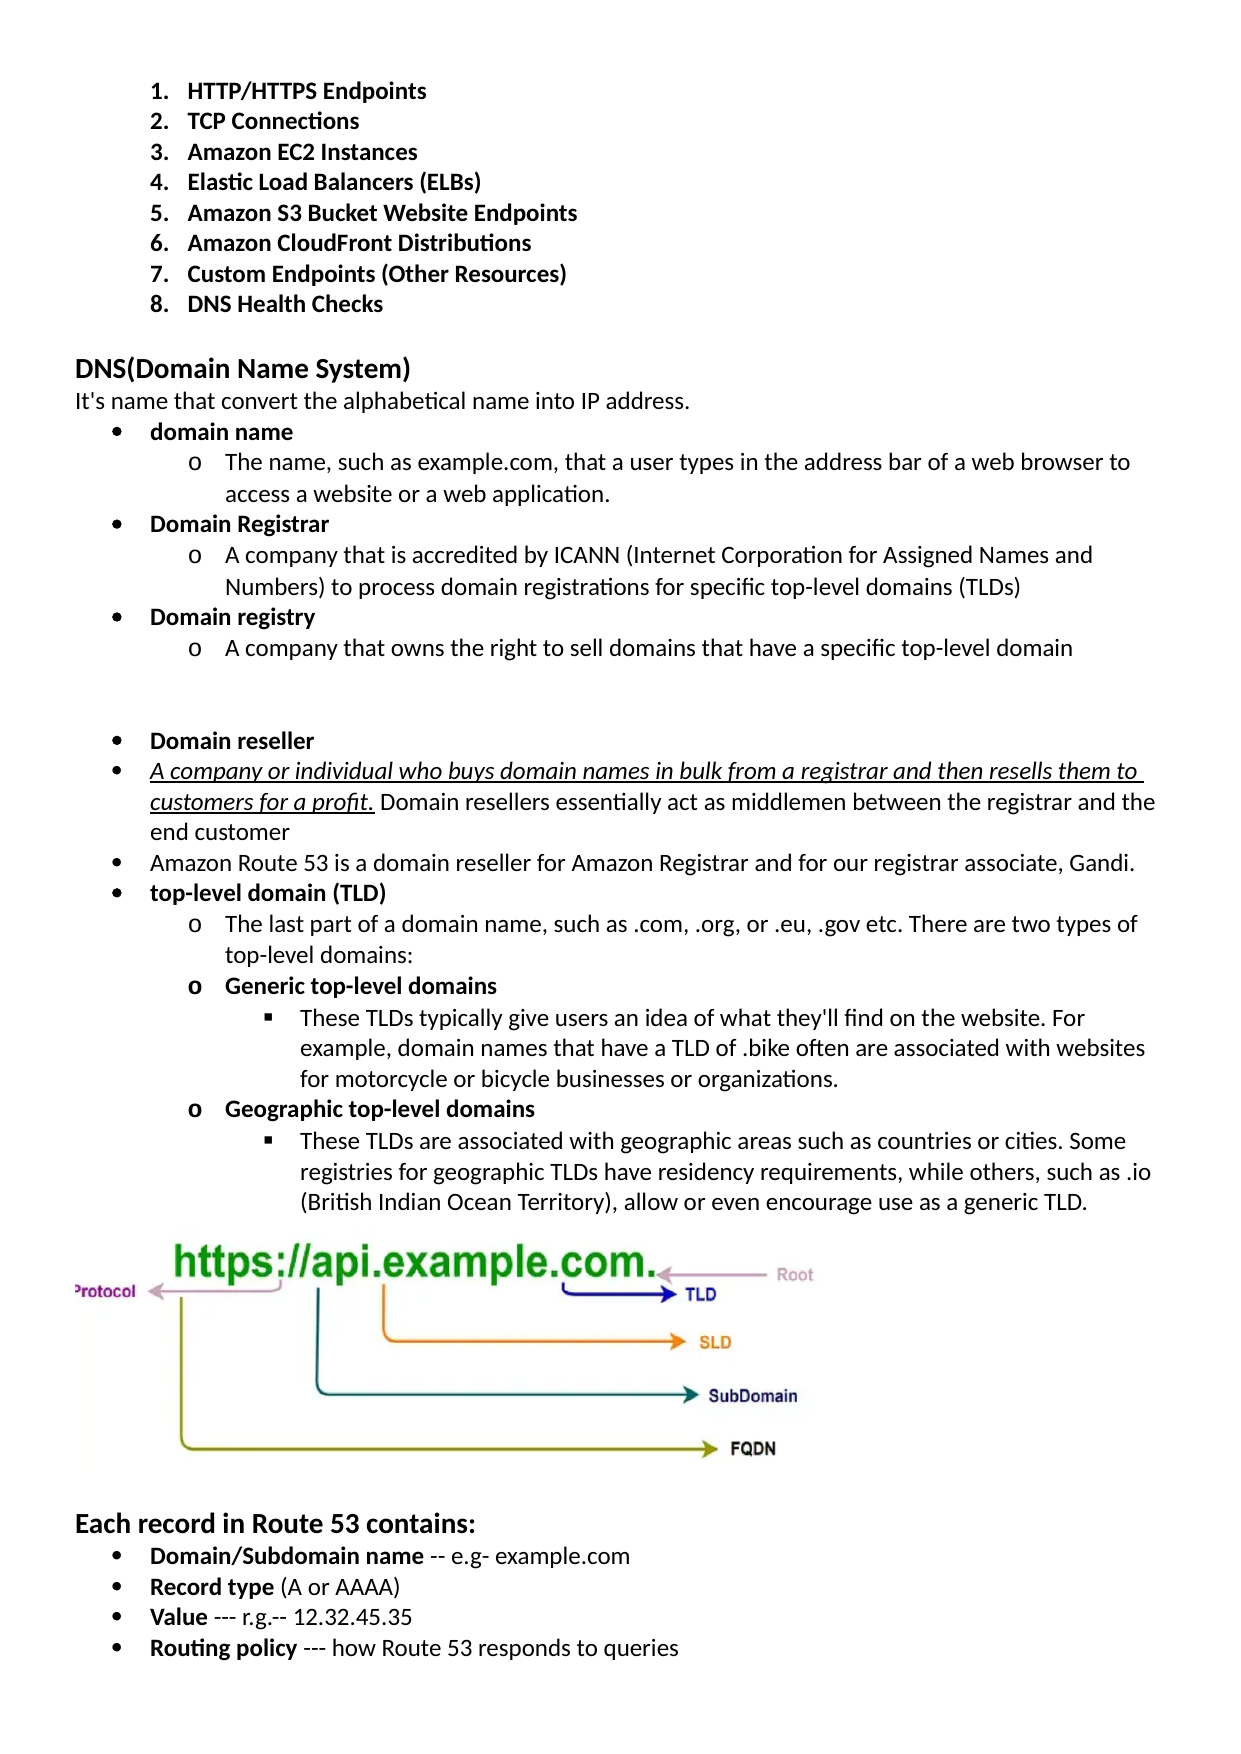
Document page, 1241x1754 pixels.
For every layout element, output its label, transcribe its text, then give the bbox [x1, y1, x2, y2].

list Value --- r.g.-- 12.32.45.35 [112, 1601, 1165, 1632]
list Geographic top-level domains [187, 1093, 1165, 1125]
list Domain reseller [112, 725, 1165, 755]
list Domain Registrar [112, 509, 1165, 539]
list Elastic Load Balancers (ELBs) [150, 167, 1165, 197]
list Generic top-level domains [187, 970, 1165, 1002]
list Custom Endpoints (Other Resources) [150, 258, 1165, 289]
list These TLDs are associated with geographic areas such as countries or cities. Some registries for geographic TLDs have residency requirements, while others, such as .io (British Indian Ocean Territory), allow or even encourage use as a generic TLD. [262, 1125, 1165, 1217]
list HTTP/HTTPS Endpoints [150, 75, 1165, 106]
list A company or individual who buys domain names in bulk from a registrar and then resells them to customers for a profit. Domain resellers essentially act as middlemen between the registrar and the end customer [112, 755, 1165, 847]
list Routing policy --- how Route 53 responds to queries [112, 1632, 1165, 1662]
list These TLDs typically give users an idea of what they'll find on the website. For example, domain names that have a TLD of .bike often are associated with websites for motorcycle or bicycle businesses or organizations. [262, 1002, 1165, 1093]
list Amazon S3 Bucket Website Endpoints [150, 197, 1165, 228]
text It's name that convert the alphabetical name into IP address. [75, 385, 1165, 416]
list Amazon CloudFront Distributions [150, 228, 1165, 258]
list The last part of a domain name, such as .com, .org, or .eu, .gov etc. There are two types of top-level domains: [187, 908, 1165, 970]
list Amazon Route 53 is a domain reseller for Amazon Registrar and for our registrar associate, Gandi. [112, 847, 1165, 877]
list Domain registry [112, 601, 1165, 632]
list Domain/Subdomain name -- e.g- example.com [112, 1540, 1165, 1571]
list The name, such as example.com, that a user types in the address bar of a web browser to access a website or a web application. [187, 446, 1165, 509]
list A company that owns the right to sell domains that have a specific top-level domain [187, 632, 1165, 664]
list top-level domain (TLD) [112, 877, 1165, 908]
list DNS Health Checks [150, 289, 1165, 319]
picture [75, 1216, 820, 1475]
list A company that is accredited by ICANN (Internet Corporation for Assigned Names and Numbers) to process domain registrations for specific top-level domains (TLDs) [187, 539, 1165, 601]
list domain name [112, 416, 1165, 446]
text Each record in Route 53 contains: [75, 1505, 1165, 1540]
list Amazon EC2 Instances [150, 136, 1165, 167]
list Record type (A or AAAA) [112, 1571, 1165, 1601]
list TCP Connections [150, 106, 1165, 136]
text DNS(Domain Name System) [75, 350, 1165, 385]
